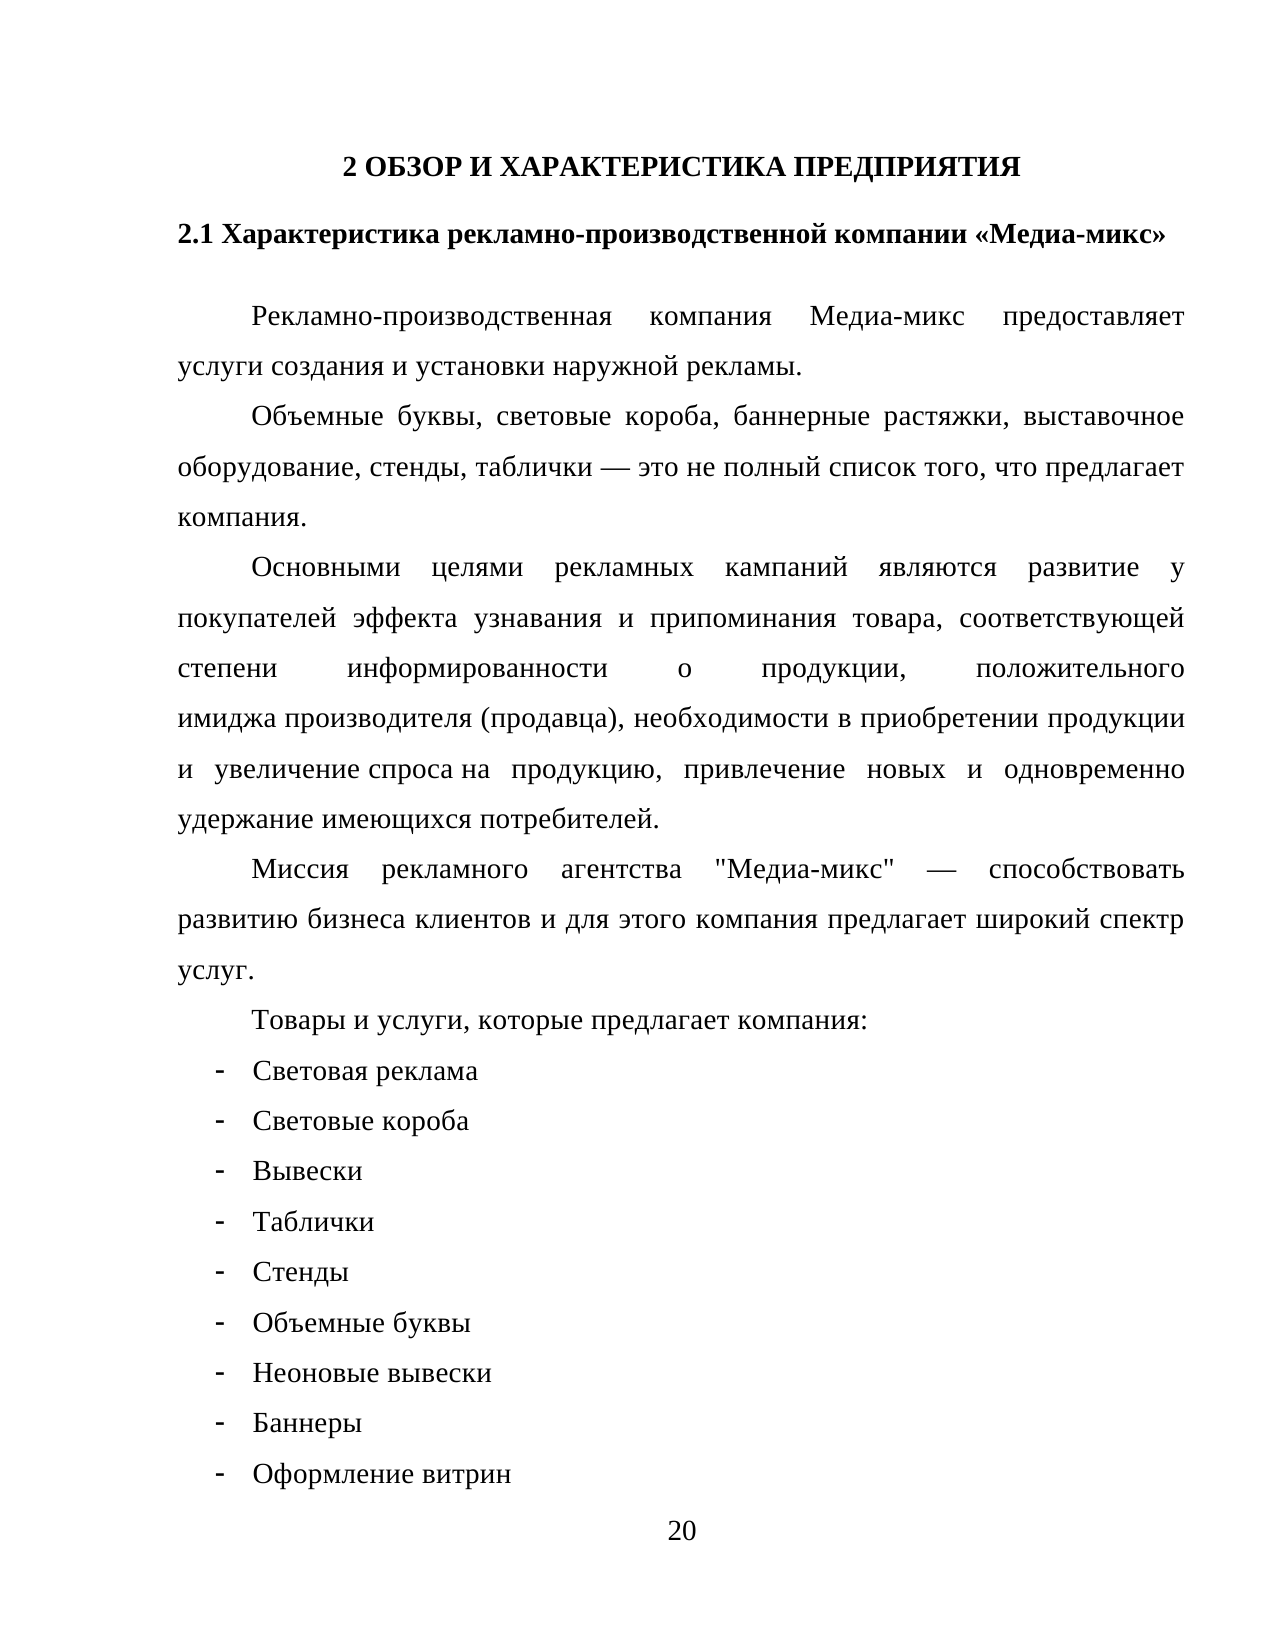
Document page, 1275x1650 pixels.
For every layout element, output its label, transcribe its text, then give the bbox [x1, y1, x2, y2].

text Рекламно-производственная компания Медиа-микс предоставляет услуги создания и установки наружной рекламы. [177, 298, 1186, 382]
list Световые короба [215, 1103, 1186, 1137]
list Оформление витрин [215, 1456, 1186, 1489]
text Объемные буквы, световые короба, баннерные растяжки, выставочное оборудование, стенды, таблички — это не полный список того, что предлагает компания. [177, 398, 1186, 533]
list Таблички [215, 1204, 1186, 1237]
subtitle 2 ОБЗОР И ХАРАКТЕРИСТИКА ПРЕДПРИЯТИЯ [177, 149, 1186, 183]
list Световая реклама [215, 1053, 1186, 1086]
text Товары и услуги, которые предлагает компания: [177, 1002, 1186, 1036]
subtitle 2.1 Характеристика рекламно-производственной компании «Медиа-микс» [177, 216, 1186, 250]
text Миссия рекламного агентства "Медиа-микс" — способствовать развитию бизнеса клиентов и для этого компания предлагает широкий спектр услуг. [177, 851, 1186, 986]
text Основными целями рекламных кампаний являются развитие у покупателей эффекта узнавания и припоминания товара, соответствующей степени информированности о продукции, положительного имиджа производителя (продавца), необходимости в приобретении продукции и увеличение спроса на продукцию, привлечение новых и одновременно удержание имеющихся потребителей. [177, 549, 1186, 834]
list Стенды [215, 1254, 1186, 1288]
list Вывески [215, 1153, 1186, 1187]
list Объемные буквы [215, 1305, 1186, 1338]
list Неоновые вывески [215, 1355, 1186, 1389]
list Баннеры [215, 1406, 1186, 1439]
